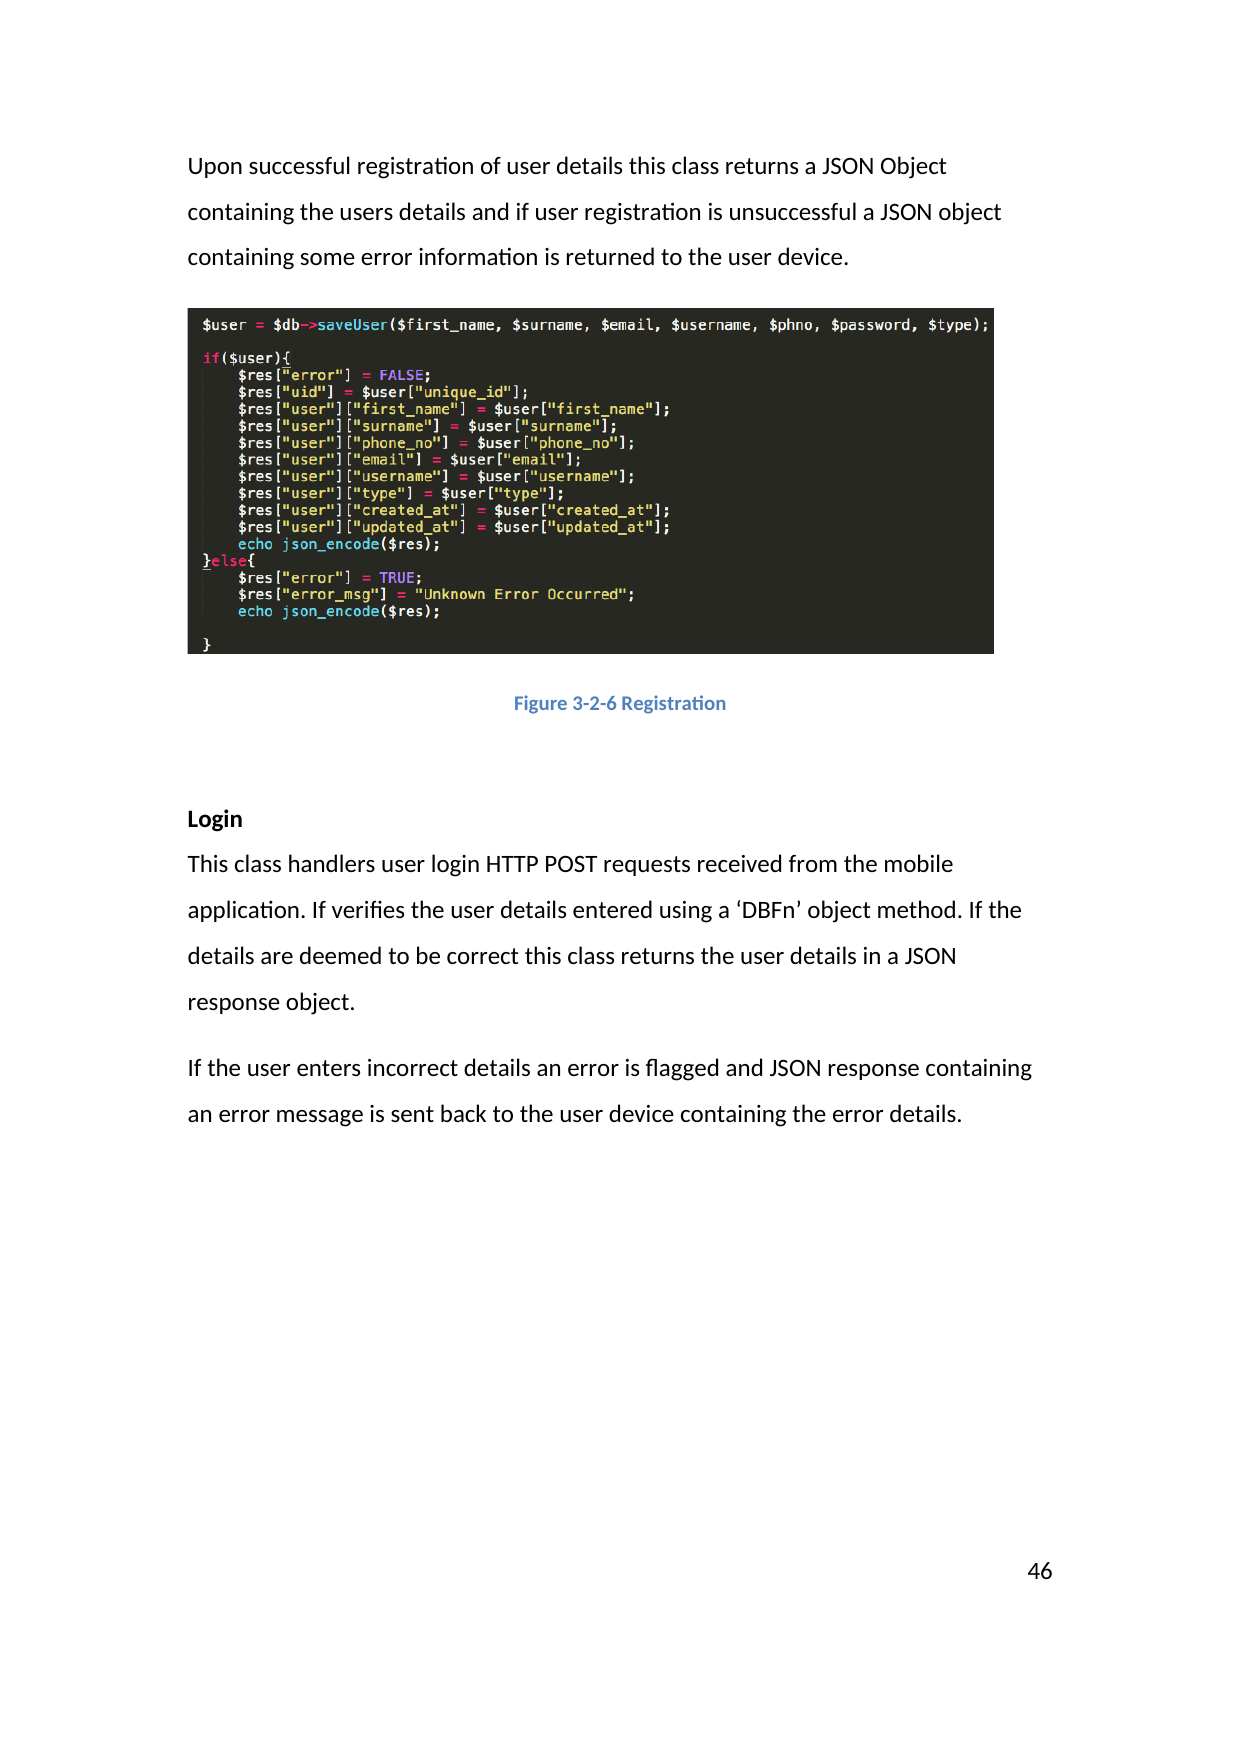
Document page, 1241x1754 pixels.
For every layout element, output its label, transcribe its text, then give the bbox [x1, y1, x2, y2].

text Upon successful registration of user details this class returns a JSON Object containing the users details and if user registration is unsuccessful a JSON object containing some error information is returned to the user device. [187, 150, 1053, 272]
picture [187, 308, 994, 654]
text If the user enters incorrect details an error is flagged and JSON response containing an error message is sent back to the user device containing the error details. [187, 1052, 1053, 1128]
text This class handlers user login HTTP POST requests received from the mobile application. If verifies the user details entered using a ‘DBFn’ object method. If the details are deemed to be correct this class returns the user details in a JSON response object. [187, 848, 1053, 1016]
subtitle Login [187, 803, 1053, 833]
